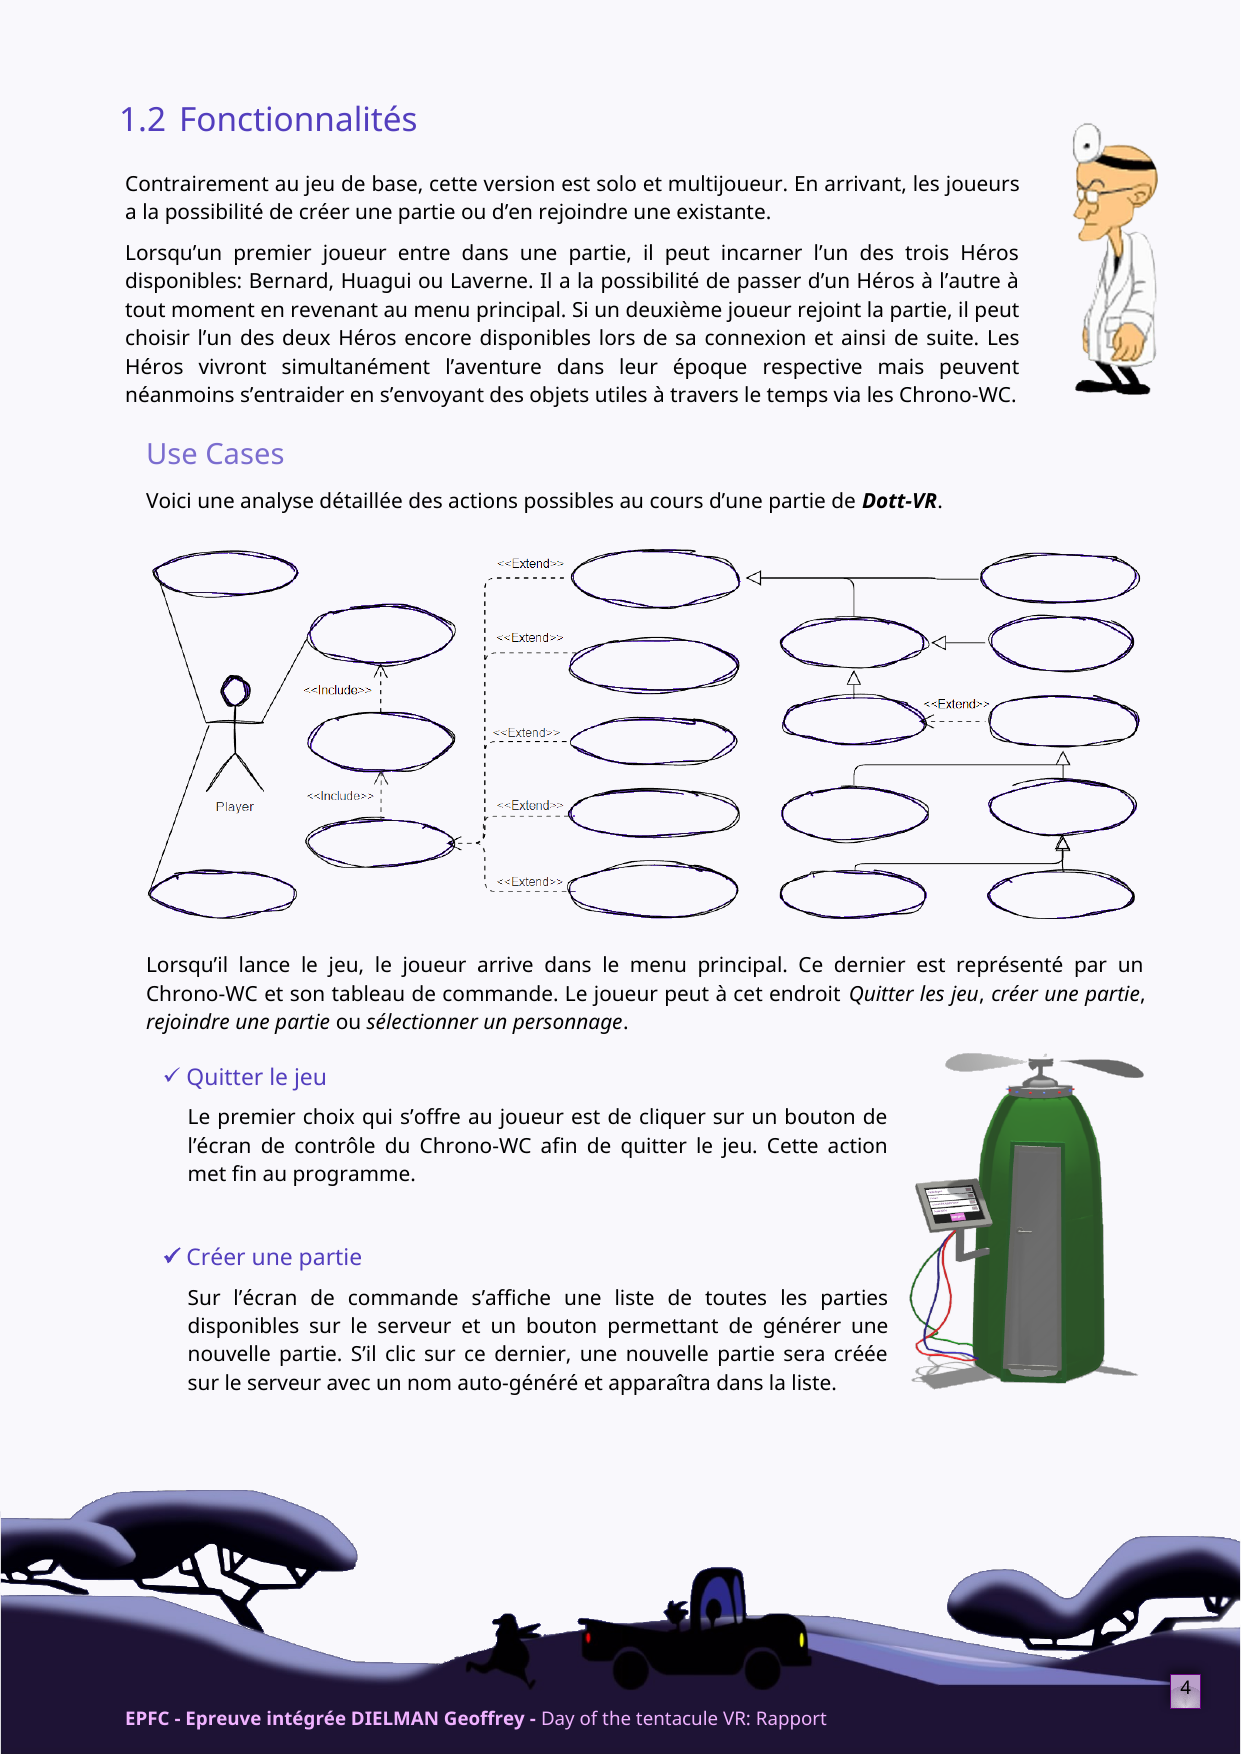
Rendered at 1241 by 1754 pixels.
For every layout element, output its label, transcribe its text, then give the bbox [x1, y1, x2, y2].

text Lorsqu’un premier joueur entre dans une partie, il peut incarner l’un des trois Héros disponibles: Bernard, Huagui ou Laverne. Il a la possibilité de passer d’un Héros à l’autre à tout moment en revenant au menu principal. Si un deuxième joueur rejoint la partie, il peut choisir l’un des deux Héros encore disponibles lors de sa connexion et ainsi de suite. Les Héros vivront simultanément l’aventure dans leur époque respective mais peuvent néanmoins s’entraider en s’envoyant des objets utiles à travers le temps via les Chrono-WC. [125, 238, 1146, 409]
subtitle Fonctionnalités [119, 96, 1146, 142]
picture [145, 542, 1141, 922]
picture [1070, 120, 1159, 395]
text Contrairement au jeu de base, cette version est solo et multijoueur. En arrivant, les joueurs a la possibilité de créer une partie ou d’en rejoindre une existante. [125, 169, 1070, 226]
subtitle Créer une partie [162, 1241, 908, 1272]
subtitle Quitter le jeu [162, 1061, 908, 1092]
text Sur l’écran de commande s’affiche une liste de toutes les parties disponibles sur le serveur et un bouton permettant de générer une nouvelle partie. S’il clic sur ce dernier, une nouvelle partie sera créée sur le serveur avec un nom auto-généré et apparaîtra dans la liste. [187, 1283, 1146, 1396]
text Voici une analyse détaillée des actions possibles au cours d’une partie de Dott-VR. [146, 486, 1146, 514]
picture [908, 1050, 1146, 1390]
text Le premier choix qui s’offre au joueur est de cliquer sur un bouton de l’écran de contrôle du Chrono-WC afin de quitter le jeu. Cette action met fin au programme. [187, 1102, 908, 1188]
subtitle Use Cases [146, 434, 1146, 473]
picture [0, 1479, 1241, 1754]
text Lorsqu’il lance le jeu, le joueur arrive dans le menu principal. Ce dernier est représenté par un Chrono-WC et son tableau de commande. Le joueur peut à cet endroit Quitter les jeu, créer une partie, rejoindre une partie ou sélectionner un personnage. [146, 950, 1146, 1036]
